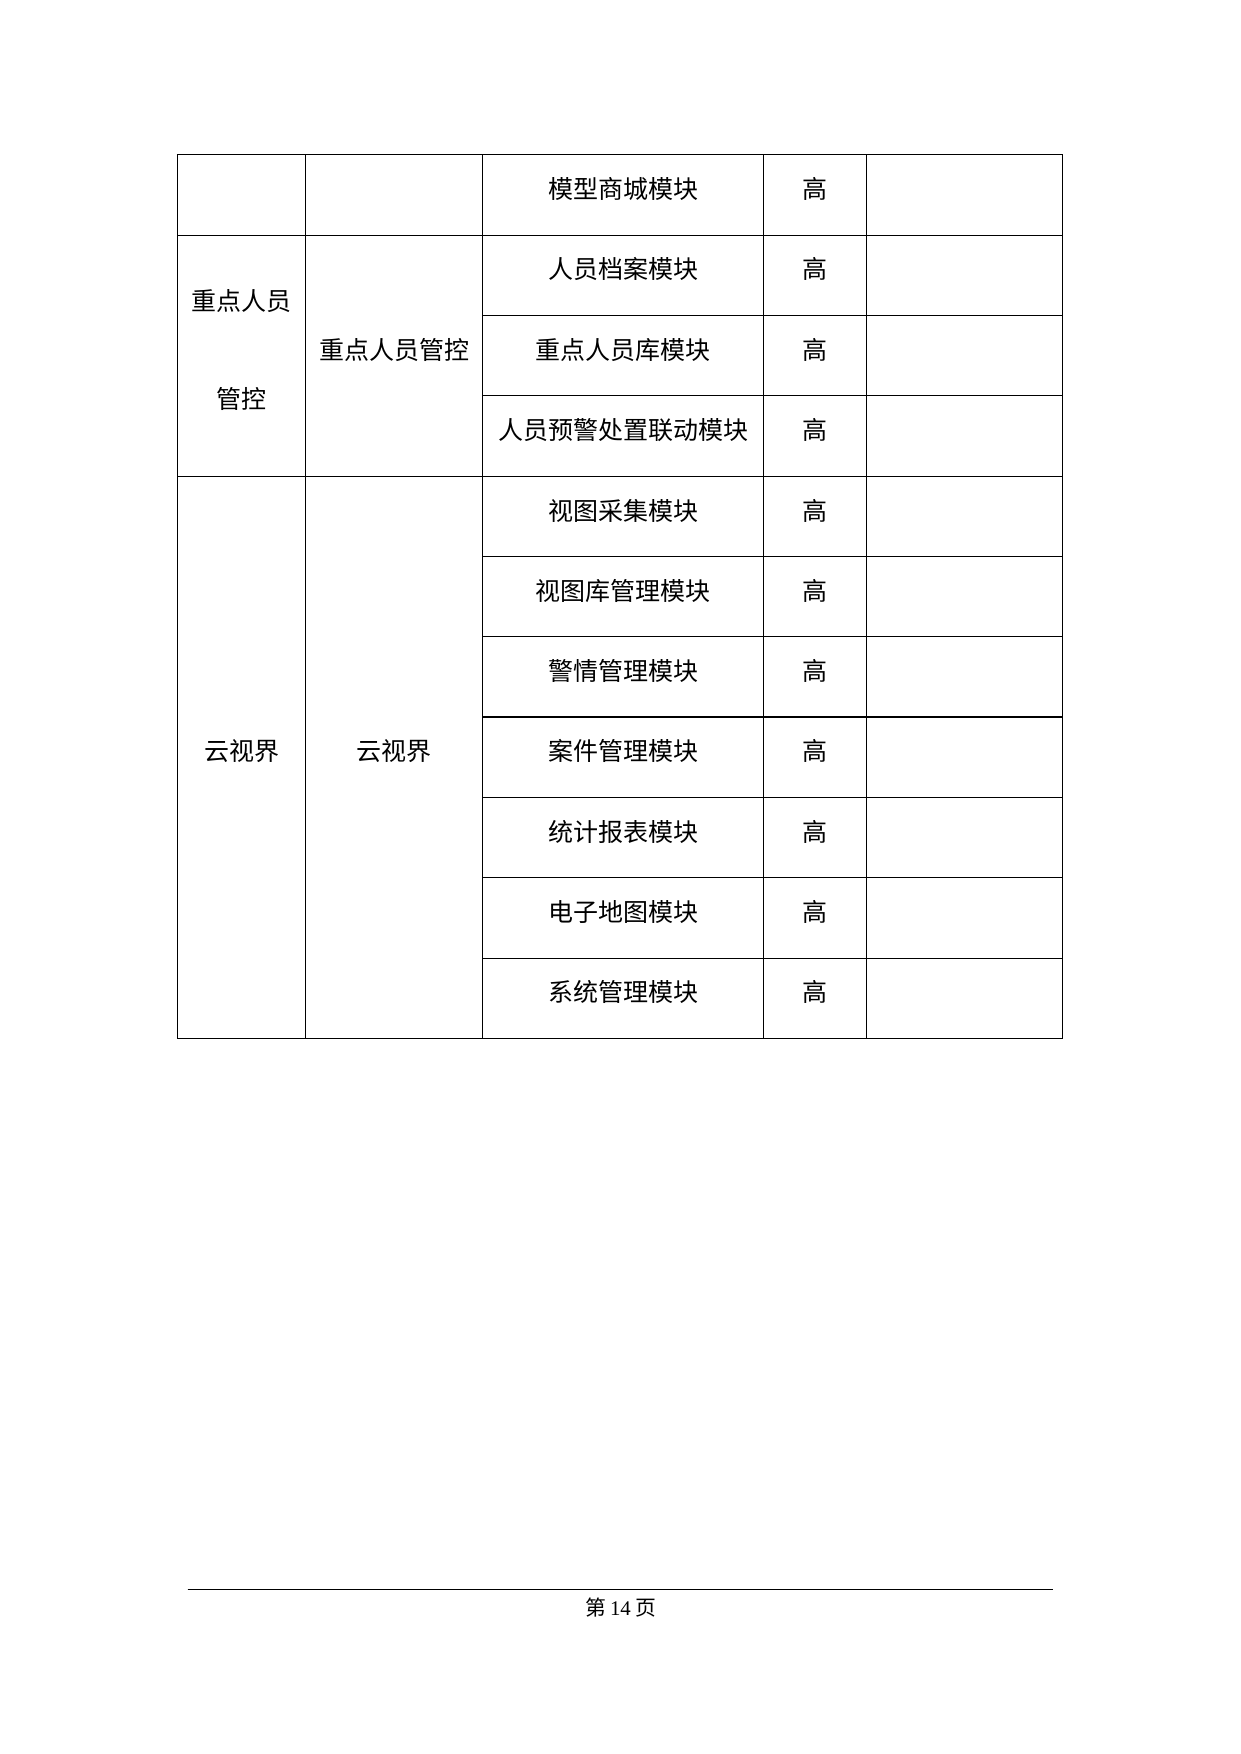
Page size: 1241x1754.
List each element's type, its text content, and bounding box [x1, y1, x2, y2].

table_cell 人员档案模块 [483, 236, 763, 315]
table_cell 高 [764, 396, 866, 476]
table_cell 云视界 [306, 477, 482, 1038]
table_cell 高 [764, 798, 866, 877]
table_cell 高 [764, 155, 866, 234]
table_cell 模型商城模块 [483, 155, 763, 234]
table_cell [867, 155, 1062, 234]
table_cell 高 [764, 637, 866, 716]
table_cell 电子地图模块 [483, 878, 763, 957]
table_cell 高 [764, 959, 866, 1038]
table_cell 高 [764, 557, 866, 636]
table_cell 高 [764, 477, 866, 556]
table_cell 人员预警处置联动模块 [483, 396, 763, 476]
table_cell 云视界 [178, 477, 305, 1038]
table_cell [867, 878, 1062, 957]
table_cell 高 [764, 878, 866, 957]
table_cell 高 [764, 236, 866, 315]
table_cell [867, 477, 1062, 556]
table_cell [867, 718, 1062, 797]
table_cell [867, 316, 1062, 395]
table_cell 警情管理模块 [483, 637, 763, 716]
table_cell 统计报表模块 [483, 798, 763, 877]
table_cell [867, 396, 1062, 476]
table_cell 案件管理模块 [483, 718, 763, 797]
table_cell 视图库管理模块 [483, 557, 763, 636]
table_cell [867, 557, 1062, 636]
table_cell 高 [764, 316, 866, 395]
table_cell 重点人员管控 [306, 236, 482, 476]
table_cell [867, 959, 1062, 1038]
table_cell [867, 236, 1062, 315]
table_cell 重点人员库模块 [483, 316, 763, 395]
table_cell 视图采集模块 [483, 477, 763, 556]
table_cell [867, 798, 1062, 877]
table_cell 重点人员管控 [178, 236, 305, 476]
table_cell 系统管理模块 [483, 959, 763, 1038]
table_cell 高 [764, 718, 866, 797]
table_cell [867, 637, 1062, 716]
